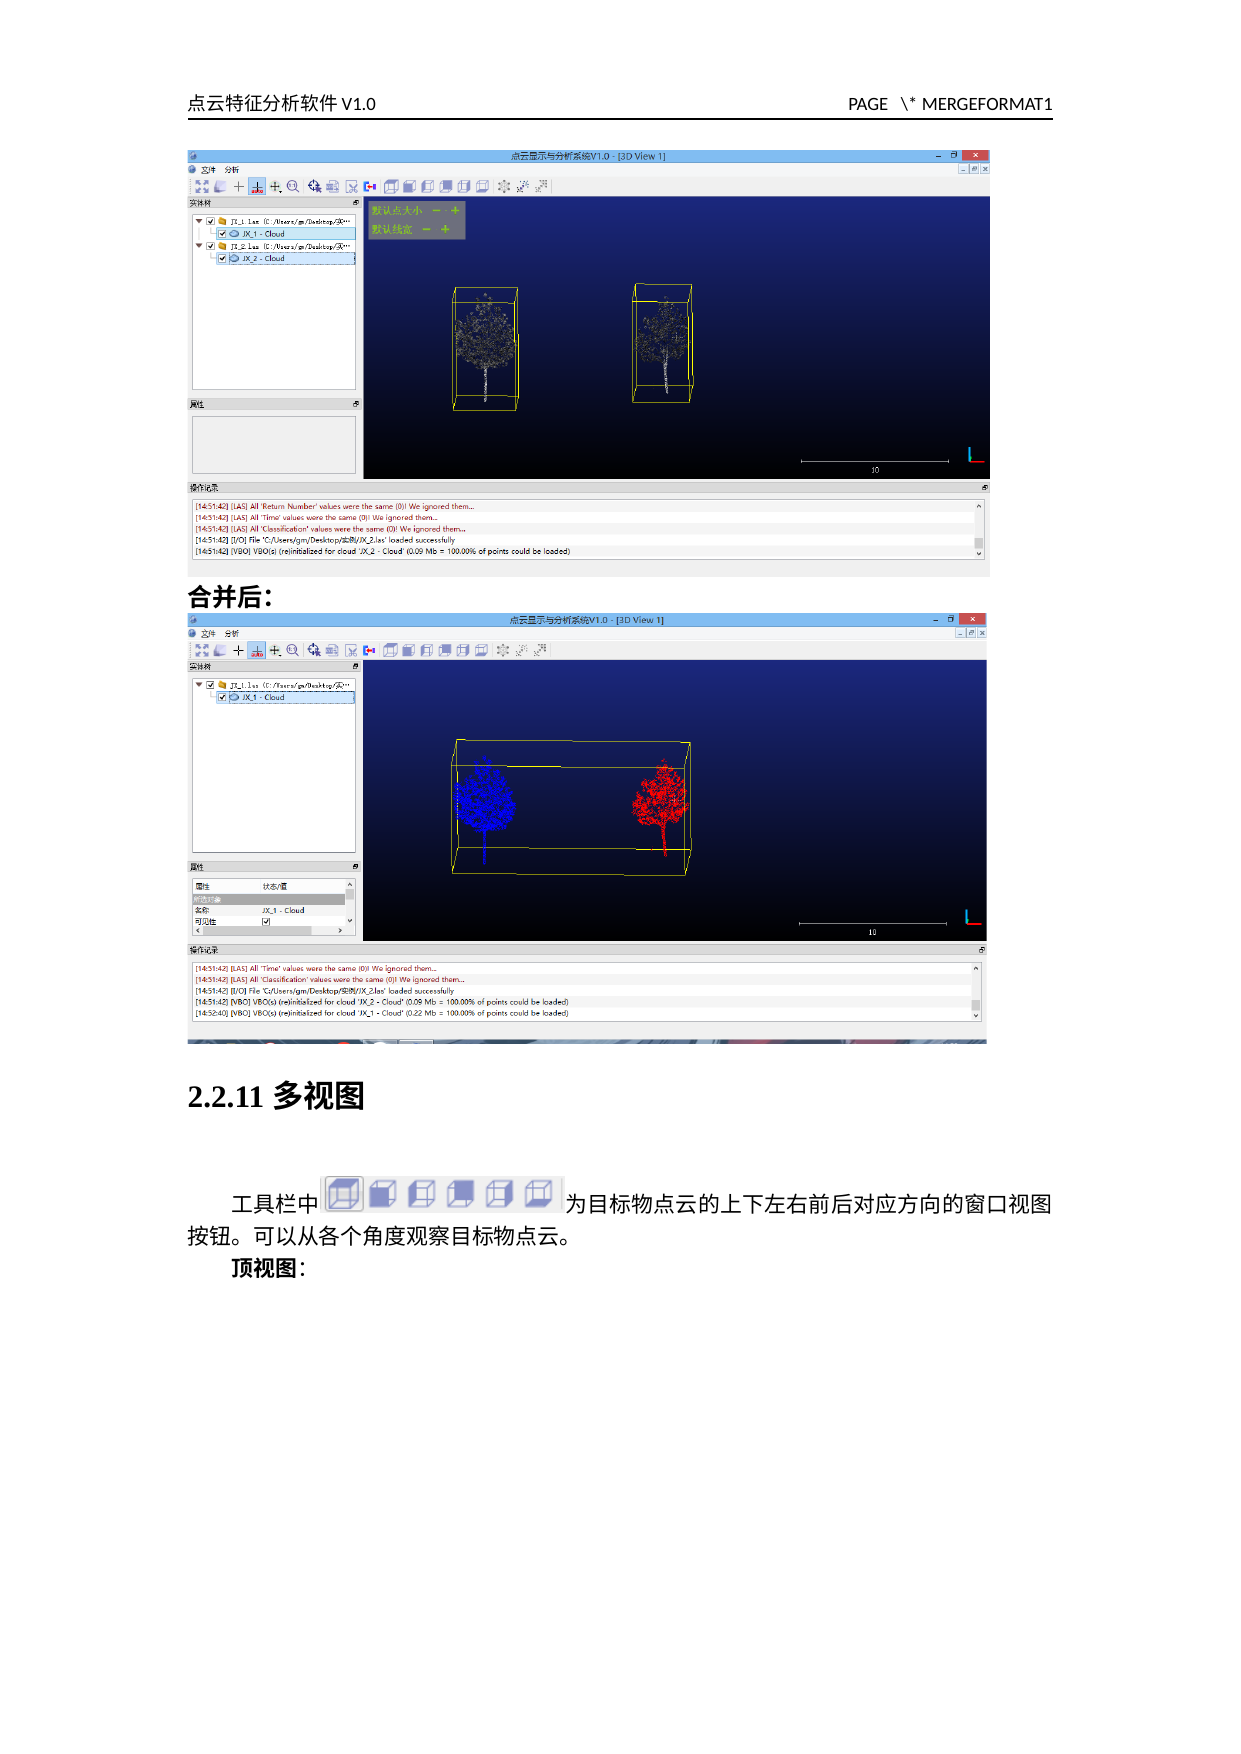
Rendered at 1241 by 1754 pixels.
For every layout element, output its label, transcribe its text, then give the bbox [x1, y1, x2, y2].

picture [187, 150, 990, 577]
text 顶视图： [187, 1251, 1053, 1282]
picture [320, 1176, 565, 1213]
text 合并后： [187, 577, 1053, 613]
picture [187, 613, 987, 1044]
text 工具栏中为目标物点云的上下左右前后对应方向的窗口视图按钮。可以从各个角度观察目标物点云。 [187, 1176, 1053, 1251]
subtitle 2.2.11 多视图 [187, 1071, 1053, 1116]
